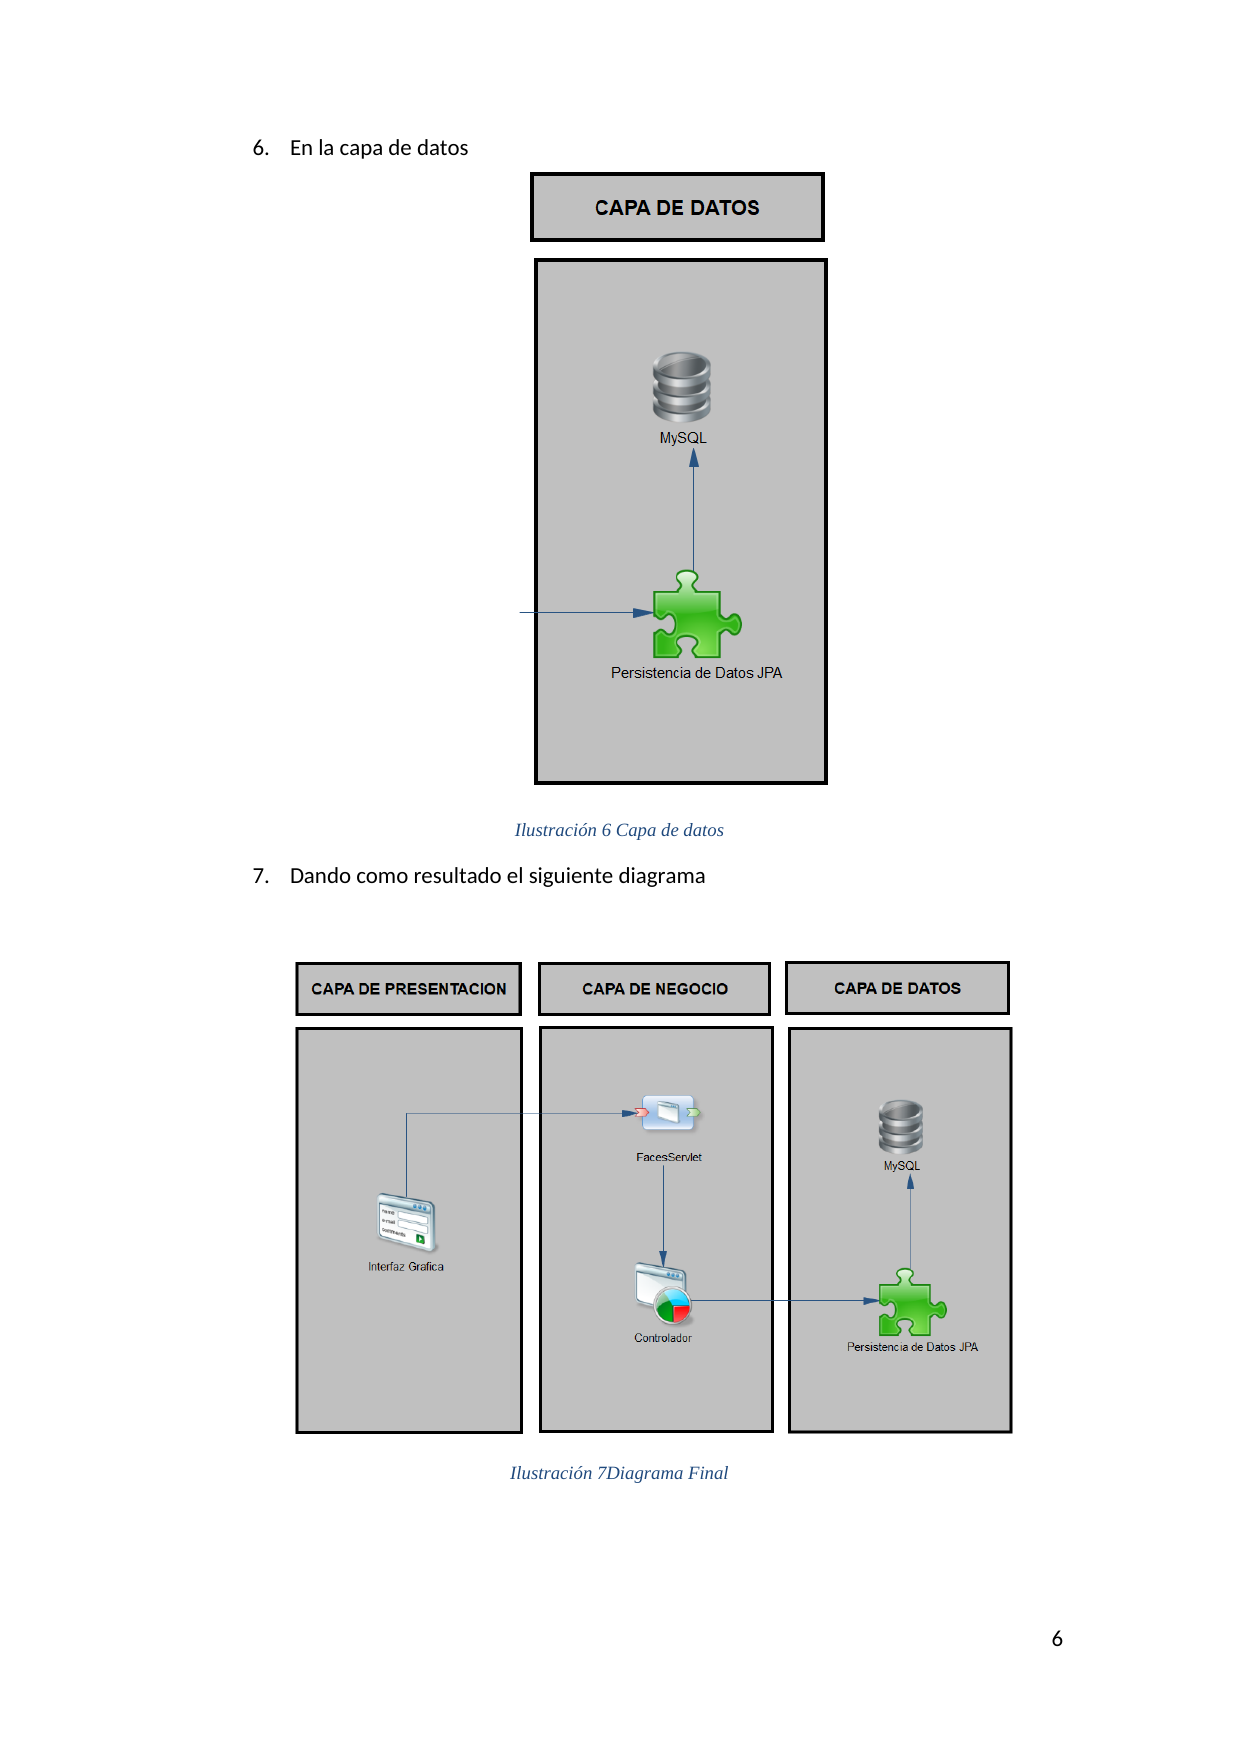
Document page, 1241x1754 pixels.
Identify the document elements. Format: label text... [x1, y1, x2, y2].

text Ilustración 7Diagrama Final [177, 1462, 1063, 1483]
picture [289, 957, 1016, 1437]
picture [519, 165, 834, 794]
list En la capa de datos [252, 133, 1063, 161]
list Dando como resultado el siguiente diagrama [252, 861, 1063, 889]
text Ilustración 6 Capa de datos [177, 819, 1063, 840]
